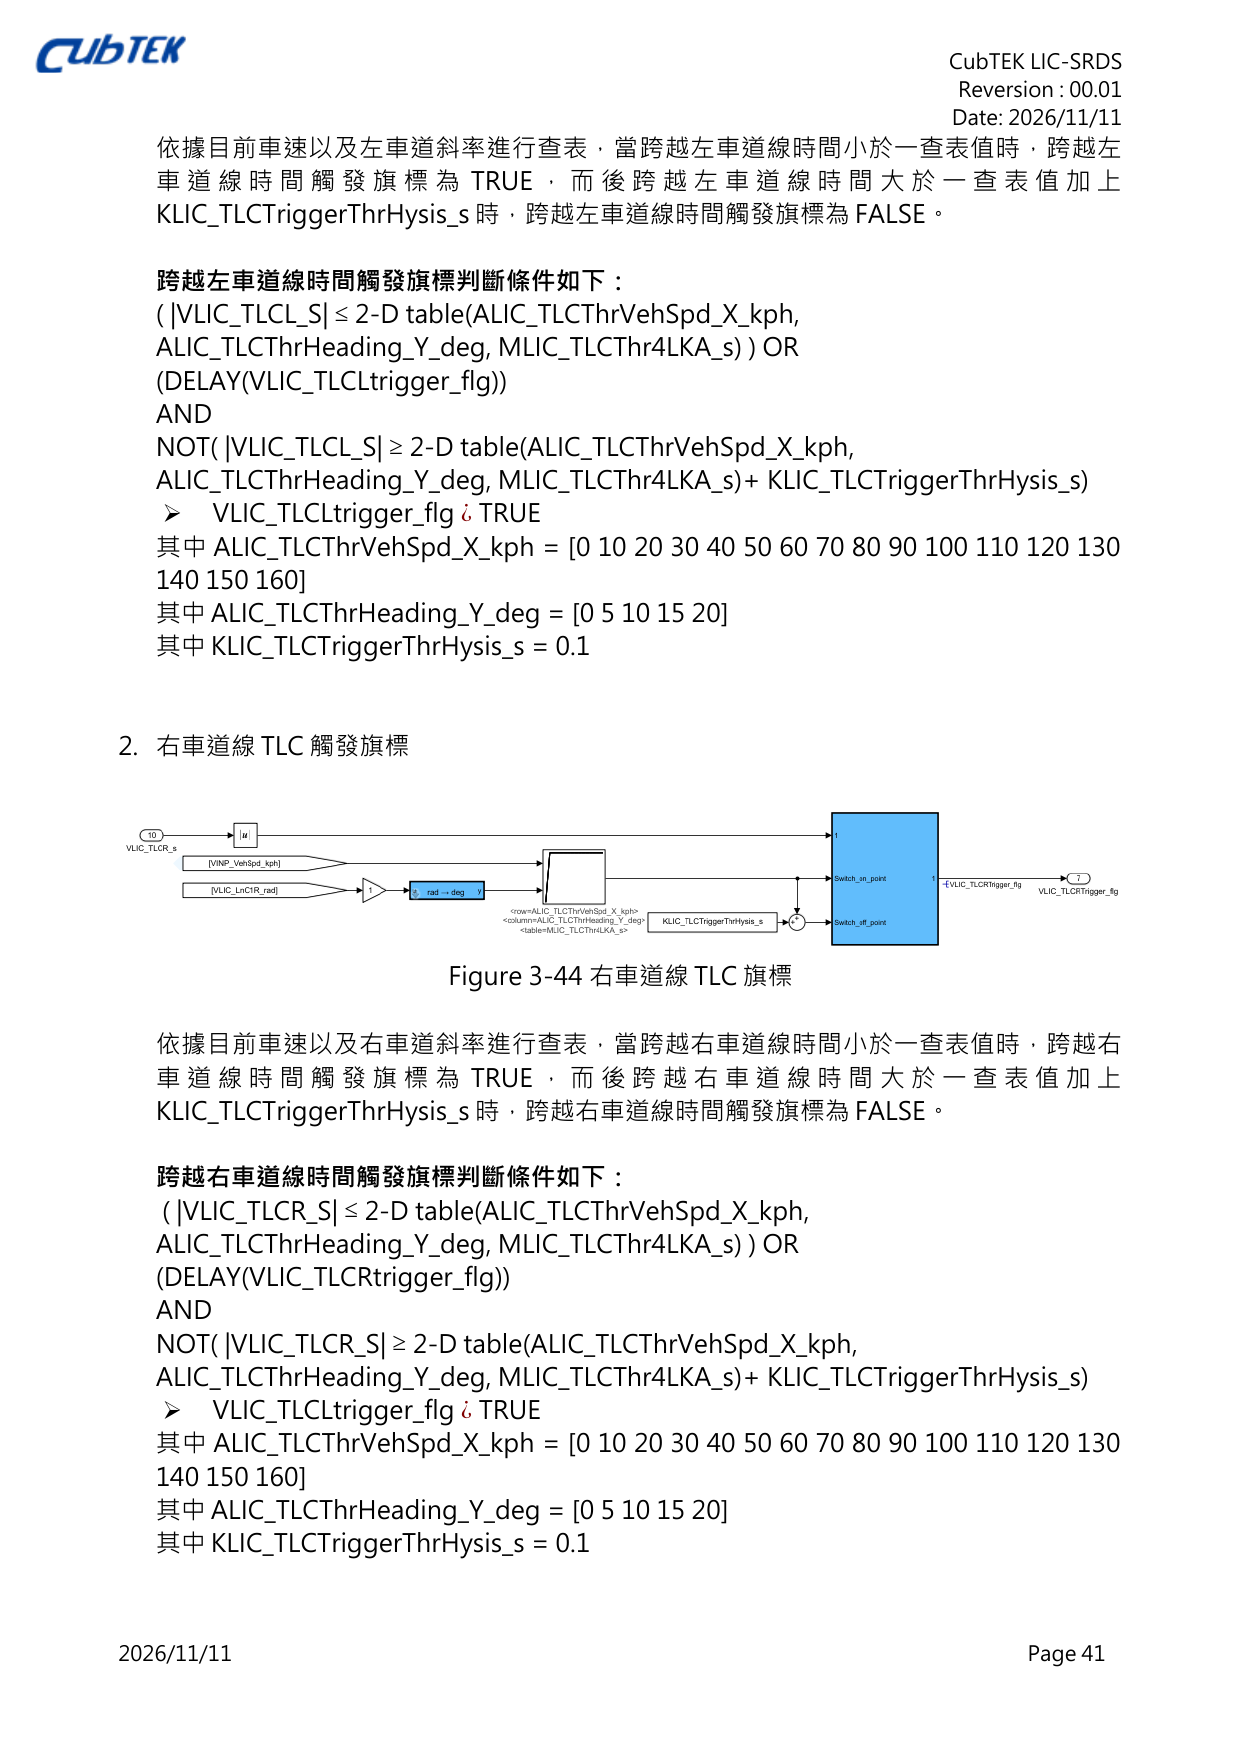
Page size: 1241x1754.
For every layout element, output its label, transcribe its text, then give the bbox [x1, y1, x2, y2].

text NOT( |VLIC_TLCR_S| 2-D table(ALIC_TLCThrVehSpd_X_kph, ALIC_TLCThrHeading_Y_deg, MLIC_TLCThr4LKA_s)+ KLIC_TLCTriggerThrHysis_s) [156, 1326, 1122, 1393]
text 跨越右車道線時間觸發旗標判斷條件如下： [156, 1160, 1122, 1193]
text 跨越左車道線時間觸發旗標判斷條件如下： [156, 263, 1122, 297]
text 其中KLIC_TLCTriggerThrHysis_s = 0.1 [156, 629, 1122, 662]
picture [28, 25, 188, 71]
text 依據目前車速以及左車道斜率進行查表，當跨越左車道線時間小於一查表值時，跨越左車道線時間觸發旗標為TRUE，而後跨越左車道線時間大於一查表值加上KLIC_TLCTriggerThrHysis_s時，跨越左車道線時間觸發旗標為FALSE。 [156, 130, 1122, 230]
text 其中ALIC_TLCThrHeading_Y_deg = [0 5 10 15 20] [156, 1492, 1122, 1526]
text 其中ALIC_TLCThrVehSpd_X_kph = [0 10 20 30 40 50 60 70 80 90 100 110 120 130 140 150 160] [156, 1426, 1122, 1492]
text 其中KLIC_TLCTriggerThrHysis_s = 0.1 [156, 1526, 1122, 1559]
list VLIC_TLCLtrigger_flg TRUE [162, 1393, 1122, 1426]
list 右車道線TLC觸發旗標 [118, 728, 1122, 762]
text Figure 3-44 右車道線TLC旗標 [118, 953, 1122, 994]
text ( |VLIC_TLCR_S| 2-D table(ALIC_TLCThrVehSpd_X_kph, ALIC_TLCThrHeading_Y_deg, MLIC_TLCThr4LKA_s) ) OR (DELAY(VLIC_TLCRtrigger_flg)) [156, 1193, 1122, 1293]
text ( |VLIC_TLCL_S| 2-D table(ALIC_TLCThrVehSpd_X_kph, ALIC_TLCThrHeading_Y_deg, MLIC_TLCThr4LKA_s) ) OR (DELAY(VLIC_TLCLtrigger_flg)) [156, 297, 1122, 396]
picture [118, 795, 1123, 953]
text NOT( |VLIC_TLCL_S| 2-D table(ALIC_TLCThrVehSpd_X_kph, ALIC_TLCThrHeading_Y_deg, MLIC_TLCThr4LKA_s)+ KLIC_TLCTriggerThrHysis_s) [156, 429, 1122, 496]
text AND [156, 396, 1122, 429]
list VLIC_TLCLtrigger_flg TRUE [162, 496, 1122, 529]
text 其中ALIC_TLCThrVehSpd_X_kph = [0 10 20 30 40 50 60 70 80 90 100 110 120 130 140 150 160] [156, 529, 1122, 596]
text 其中ALIC_TLCThrHeading_Y_deg = [0 5 10 15 20] [156, 596, 1122, 629]
text 依據目前車速以及右車道斜率進行查表，當跨越右車道線時間小於一查表值時，跨越右車道線時間觸發旗標為TRUE，而後跨越右車道線時間大於一查表值加上KLIC_TLCTriggerThrHysis_s時，跨越右車道線時間觸發旗標為FALSE。 [156, 1027, 1122, 1127]
text AND [156, 1293, 1122, 1326]
